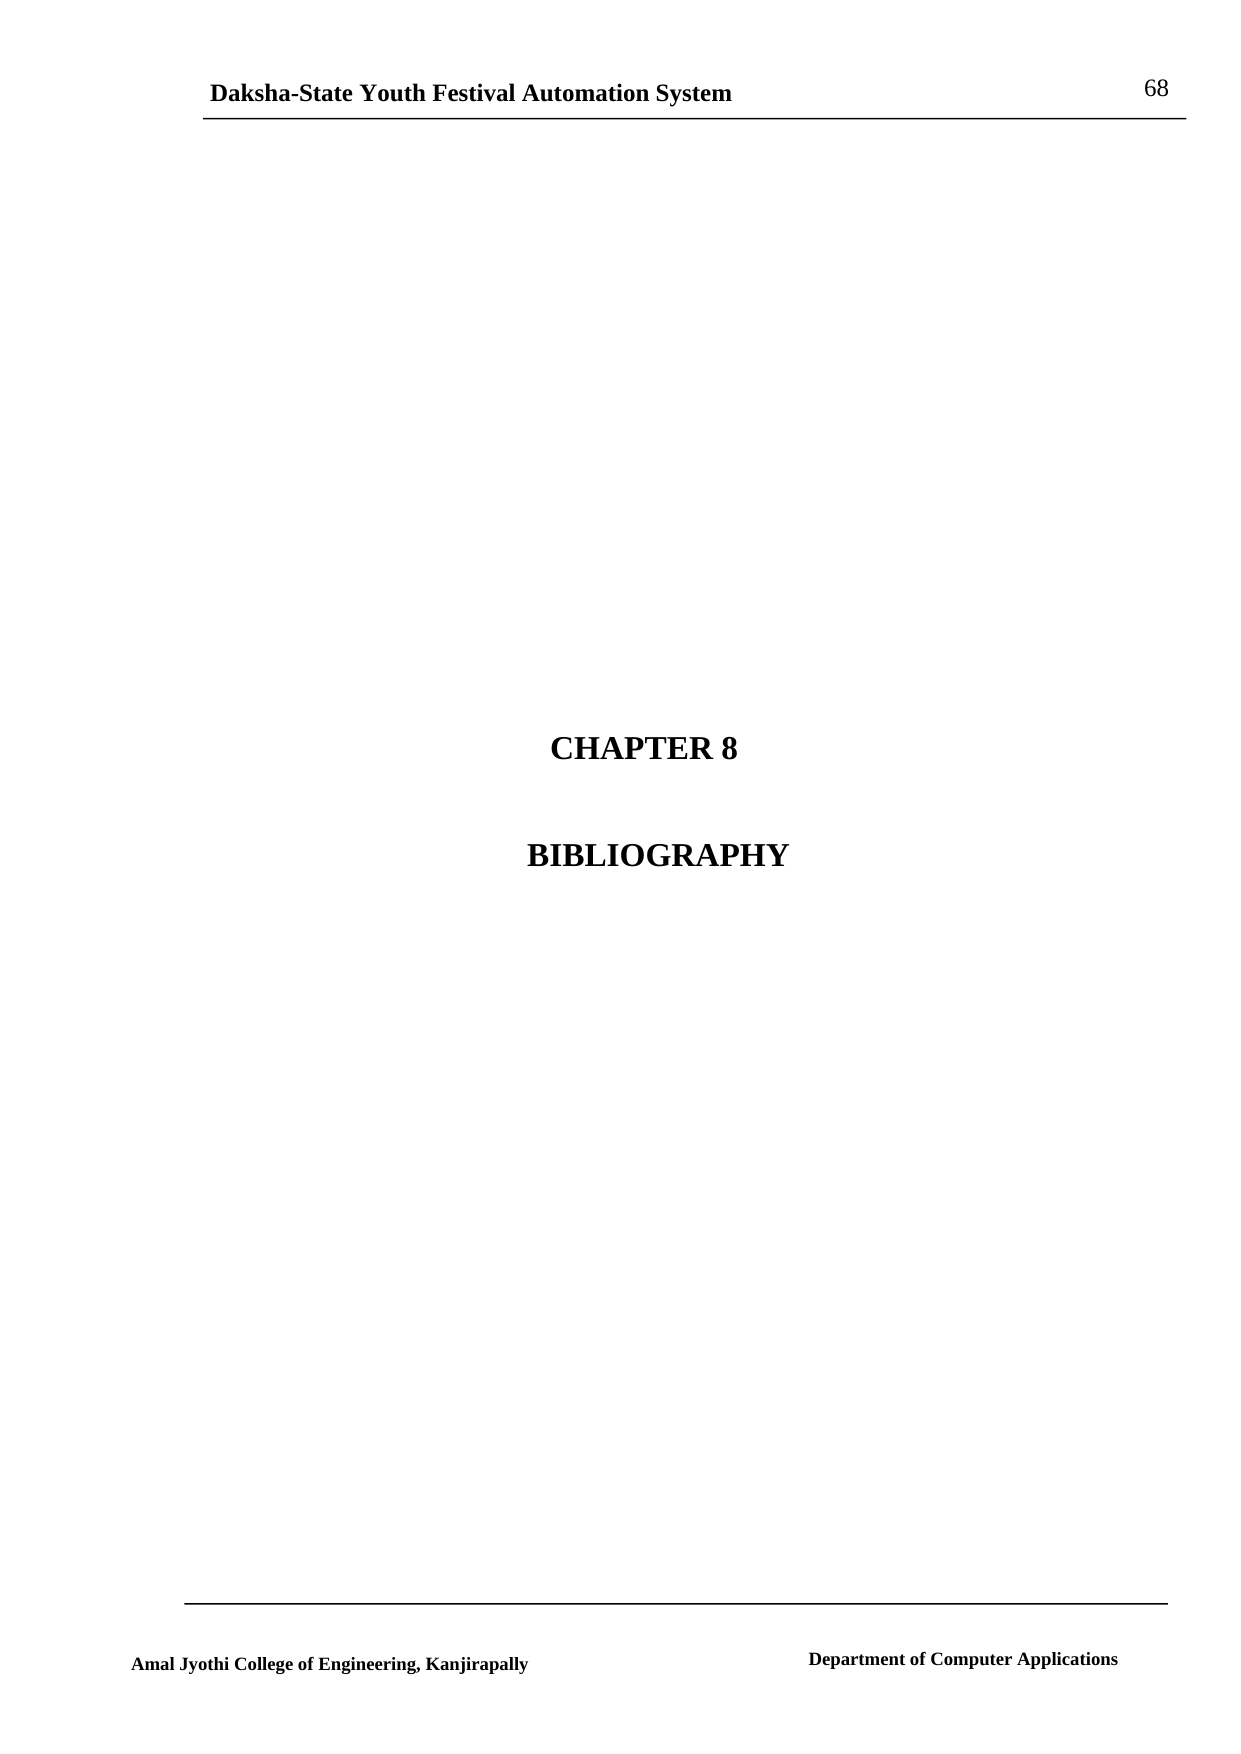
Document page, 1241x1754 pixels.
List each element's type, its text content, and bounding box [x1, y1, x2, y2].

text CHAPTER 8 BIBLIOGRAPHY [527, 728, 791, 874]
